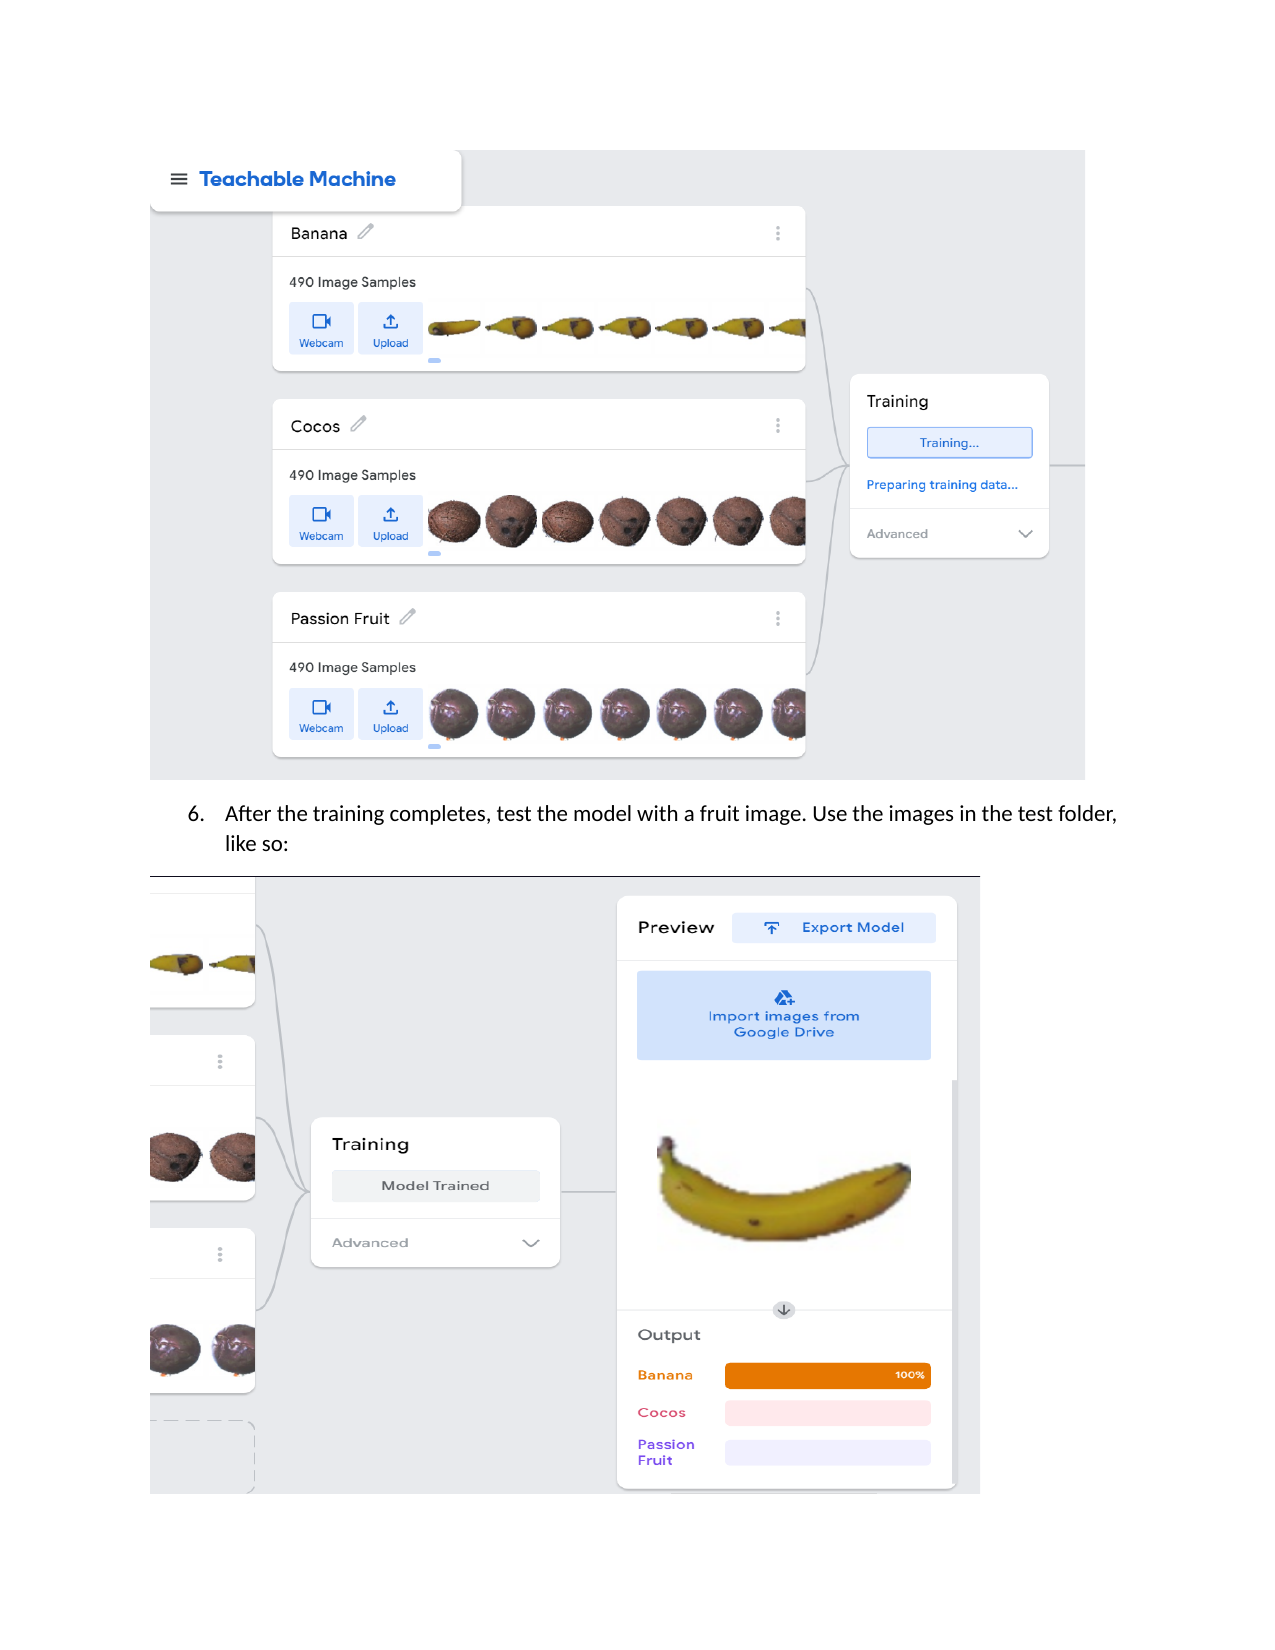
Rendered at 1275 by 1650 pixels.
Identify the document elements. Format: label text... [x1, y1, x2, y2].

picture [150, 150, 1085, 780]
list After the training completes, test the model with a fruit image. Use the images in the test folder, like so: [187, 799, 1125, 857]
picture [150, 876, 980, 1494]
